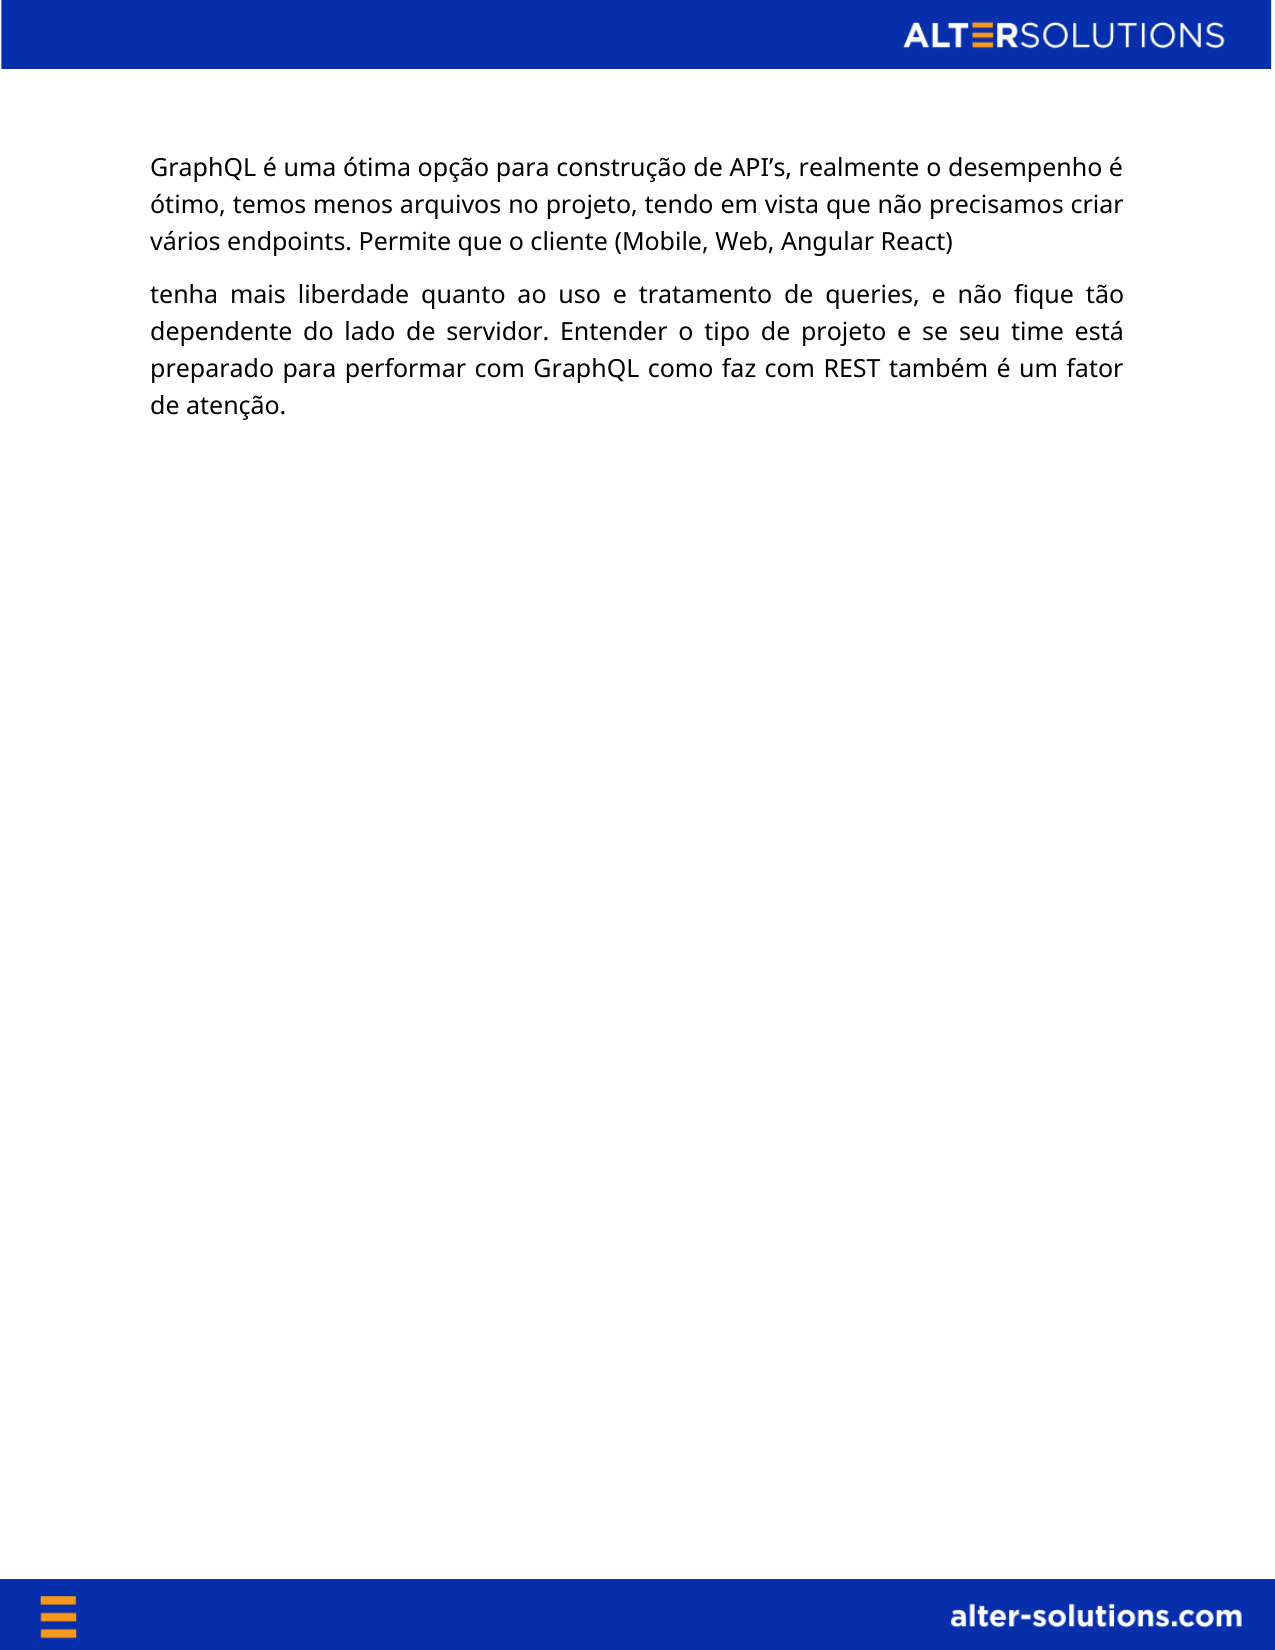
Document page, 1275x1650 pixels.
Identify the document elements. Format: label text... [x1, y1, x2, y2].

picture [0, 0, 1271, 69]
text tenha mais liberdade quanto ao uso e tratamento de queries, e não fique tão dependente do lado de servidor. Entender o tipo de projeto e se seu time está preparado para performar com GraphQL como faz com REST também é um fator de atenção. [150, 277, 1125, 421]
picture [0, 1579, 1275, 1650]
text GraphQL é uma ótima opção para construção de API’s, realmente o desempenho é ótimo, temos menos arquivos no projeto, tendo em vista que não precisamos criar vários endpoints. Permite que o cliente (Mobile, Web, Angular React) [150, 150, 1125, 258]
